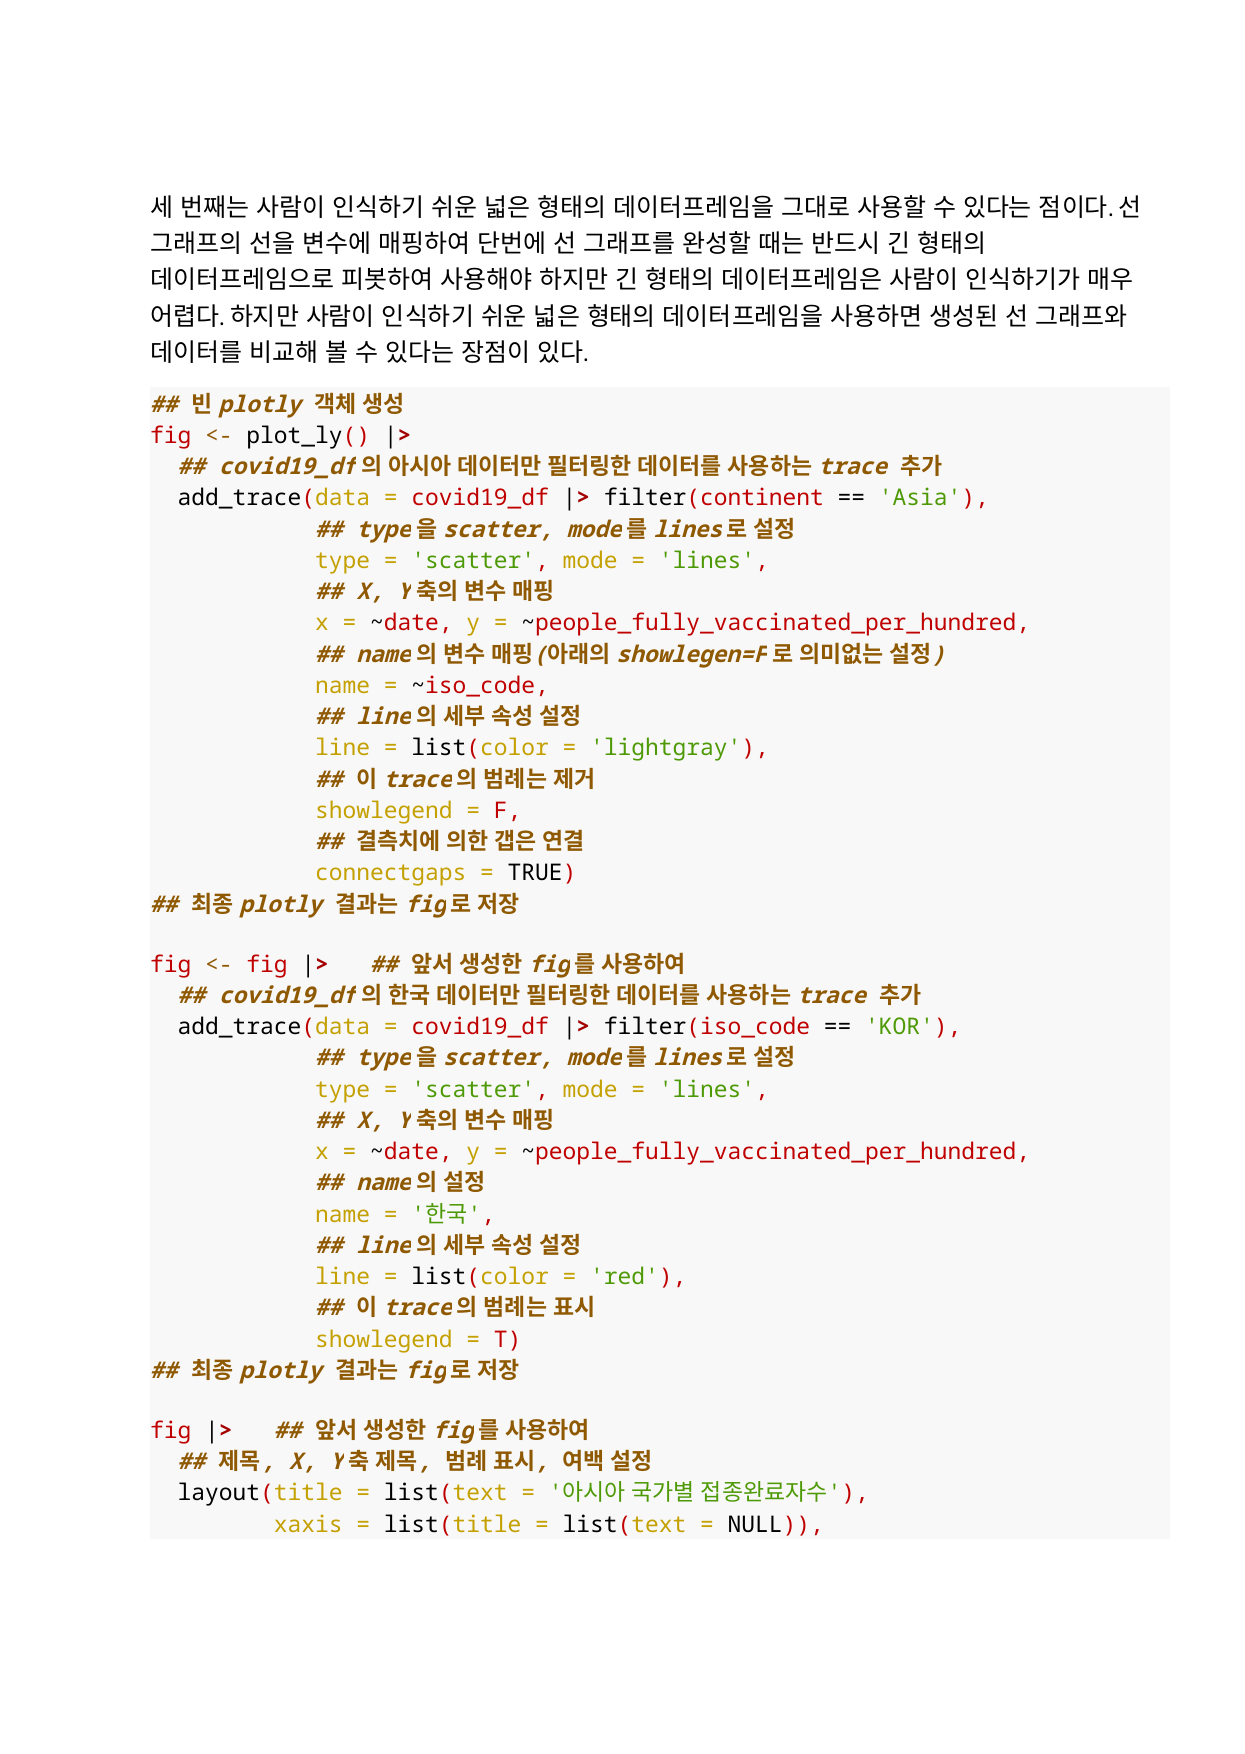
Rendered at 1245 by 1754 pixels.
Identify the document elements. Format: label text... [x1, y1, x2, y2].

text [150, 387, 1170, 1539]
text 세 번째는 사람이 인식하기 쉬운 넓은 형태의 데이터프레임을 그대로 사용할 수 있다는 점이다. 선 그래프의 선을 변수에 매핑하여 단번에 선 그래프를 완성할 때는 반드시 긴 형태의 데이터프레임으로 피봇하여 사용해야 하지만 긴 형태의 데이터프레임은 사람이 인식하기가 매우 어렵다. 하지만 사람이 인식하기 쉬운 넓은 형태의 데이터프레임을 사용하면 생성된 선 그래프와 데이터를 비교해 볼 수 있다는 장점이 있다. [150, 187, 1170, 369]
